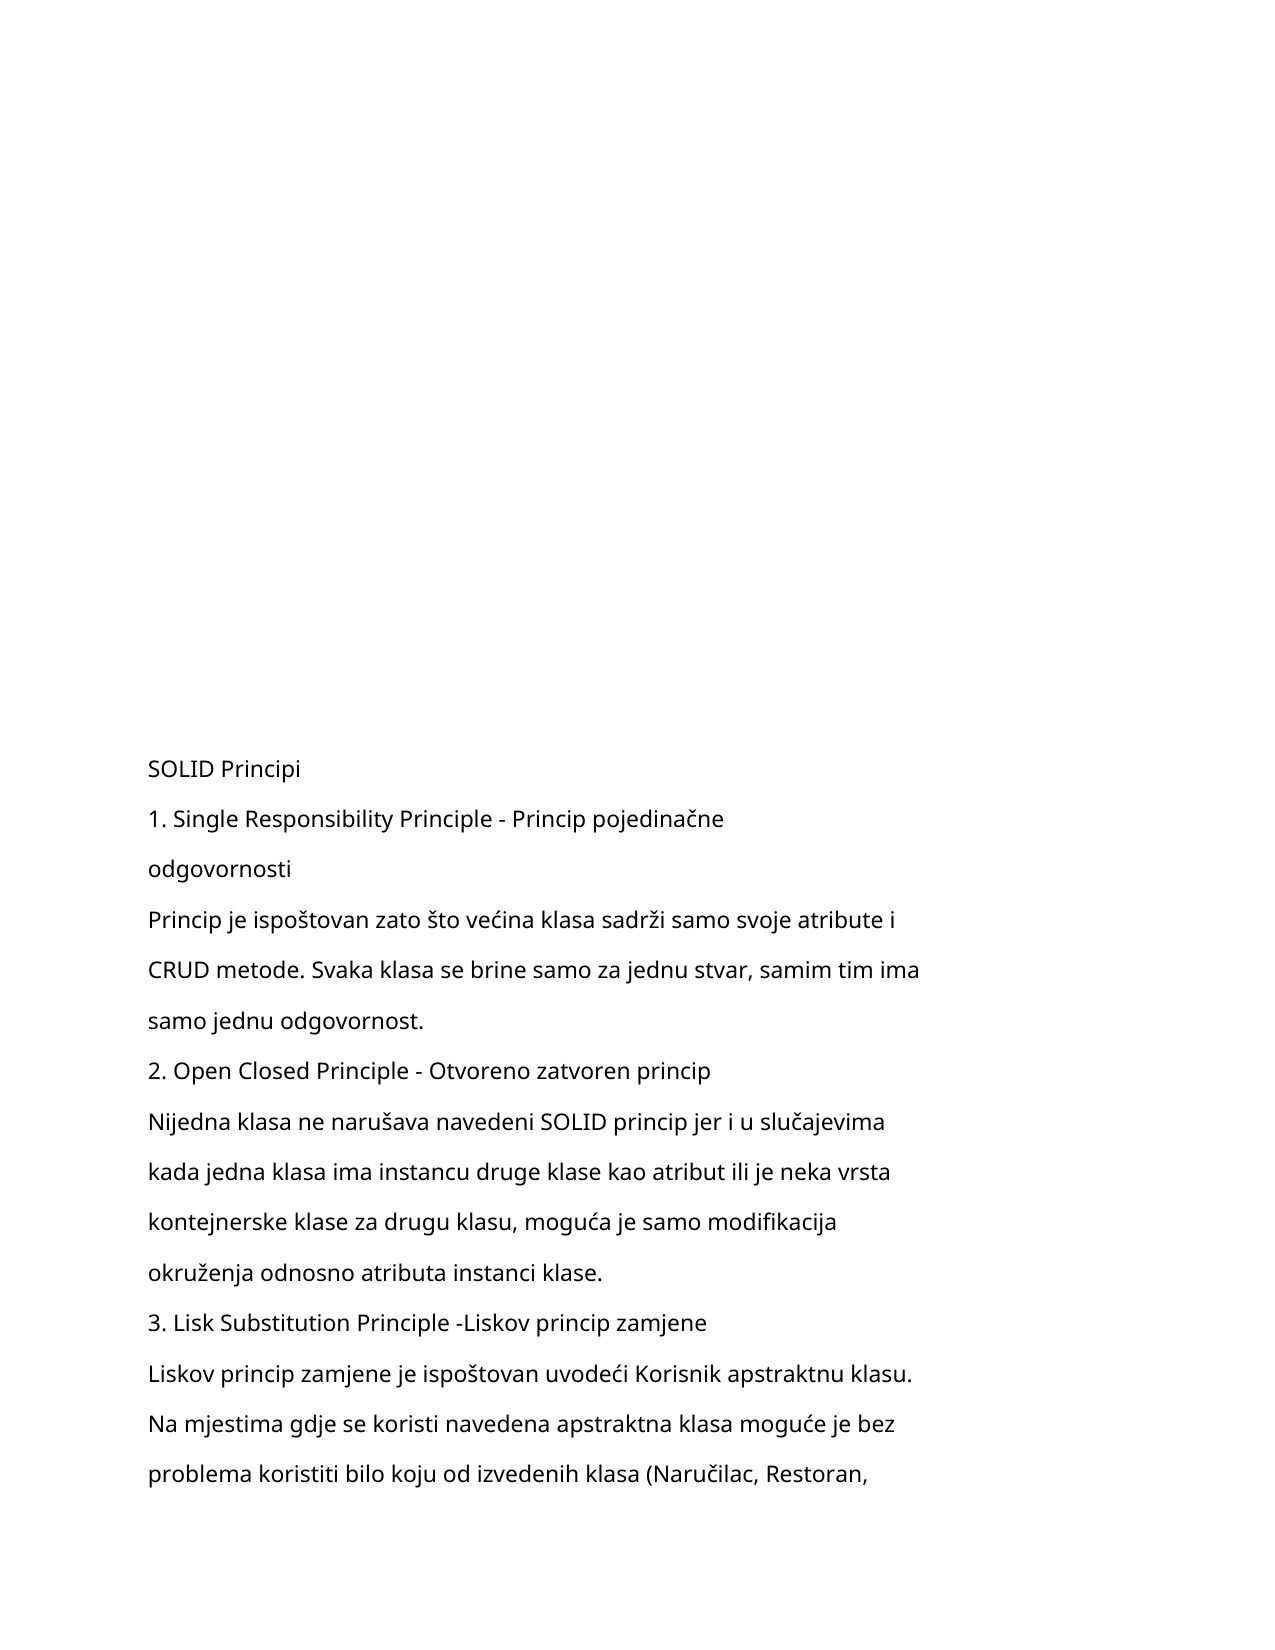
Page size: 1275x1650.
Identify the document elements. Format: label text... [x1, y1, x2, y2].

text 1. Single Responsibility Principle - Princip pojedinačne [148, 803, 1127, 834]
text CRUD metode. Svaka klasa se brine samo za jednu stvar, samim tim ima [148, 954, 1127, 986]
text 3. Lisk Substitution Principle -Liskov princip zamjene [148, 1307, 1127, 1338]
text samo jednu odgovornost. [148, 1005, 1127, 1036]
text Na mjestima gdje se koristi navedena apstraktna klasa moguće je bez [148, 1408, 1127, 1439]
text kada jedna klasa ima instancu druge klase kao atribut ili je neka vrsta [148, 1156, 1127, 1187]
text okruženja odnosno atributa instanci klase. [148, 1257, 1127, 1288]
text Liskov princip zamjene je ispoštovan uvodeći Korisnik apstraktnu klasu. [148, 1358, 1127, 1389]
text odgovornosti [148, 853, 1127, 885]
text problema koristiti bilo koju od izvedenih klasa (Naručilac, Restoran, [148, 1458, 1127, 1490]
text 2. Open Closed Principle - Otvoreno zatvoren princip [148, 1055, 1127, 1086]
text Nijedna klasa ne narušava navedeni SOLID princip jer i u slučajevima [148, 1106, 1127, 1137]
text SOLID Principi [148, 753, 1127, 784]
text Princip je ispoštovan zato što većina klasa sadrži samo svoje atribute i [148, 904, 1127, 935]
text kontejnerske klase za drugu klasu, moguća je samo modifikacija [148, 1206, 1127, 1238]
